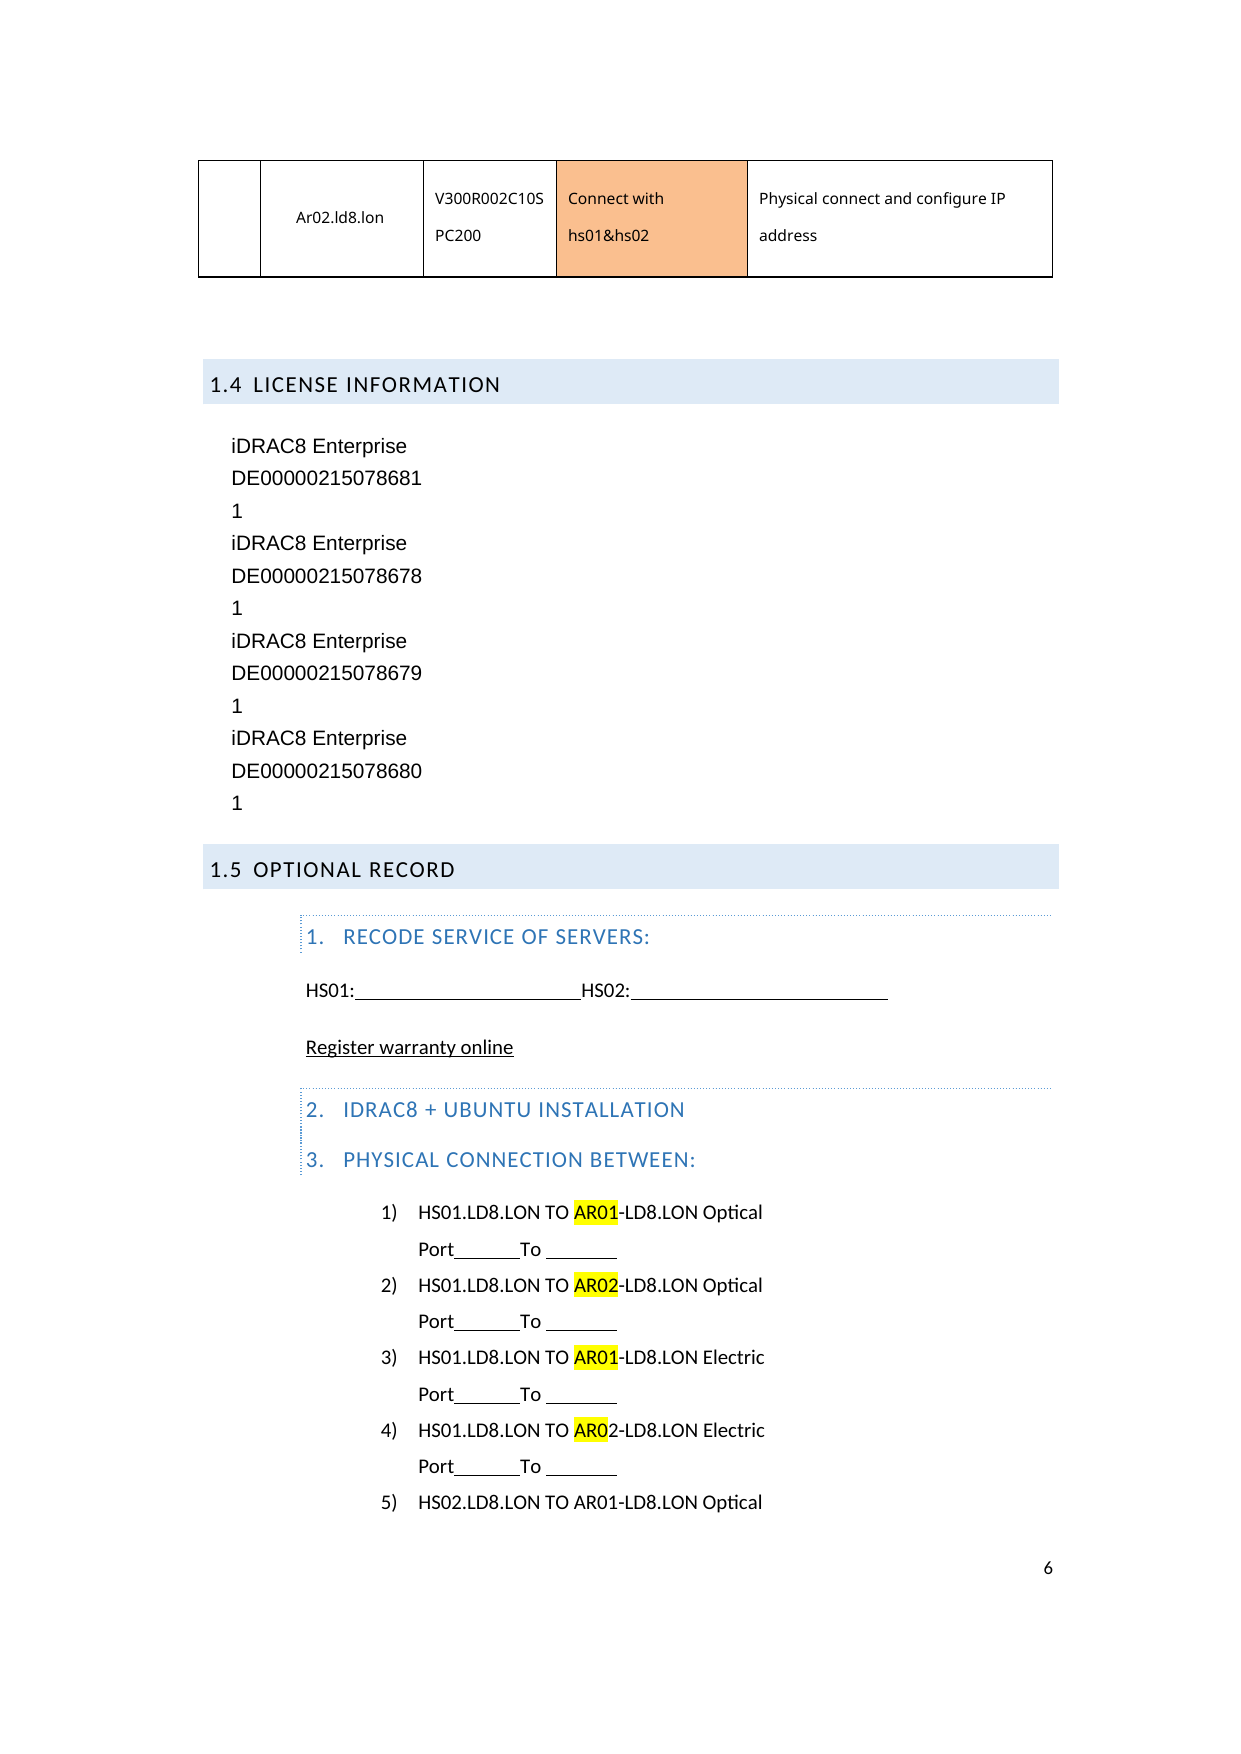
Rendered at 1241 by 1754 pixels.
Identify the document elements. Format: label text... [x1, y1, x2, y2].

list HS01.LD8.LON TO AR02-LD8.LON Electric [381, 1413, 1053, 1446]
list HS01.LD8.LON TO AR01-LD8.LON Optical [381, 1196, 1053, 1228]
list 1 [231, 689, 1053, 722]
list HS01.LD8.LON TO AR01-LD8.LON Electric [381, 1341, 1053, 1373]
list DE00000215078680 [231, 754, 1053, 787]
table_cell Ar02.ld8.lon [261, 161, 423, 276]
subtitle Optional Record [209, 851, 1053, 883]
list Port To [418, 1305, 1053, 1337]
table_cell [748, 161, 1052, 276]
list 1 [231, 494, 1053, 527]
list HS01.LD8.LON TO AR02-LD8.LON Optical [381, 1268, 1053, 1301]
table_cell V300R002C10SPC200 [424, 161, 556, 276]
list iDRAC8 Enterprise [231, 429, 1053, 462]
list DE00000215078681 [231, 462, 1053, 494]
list DE00000215078678 [231, 559, 1053, 592]
text Register warranty online [306, 1031, 1053, 1063]
list iDRAC8 Enterprise [231, 722, 1053, 754]
list Port To [418, 1232, 1053, 1265]
list Port To [418, 1450, 1053, 1482]
table_cell [199, 161, 260, 276]
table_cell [557, 161, 747, 276]
list HS02.LD8.LON TO AR01-LD8.LON Optical [381, 1486, 1053, 1518]
subtitle physical connection between: [300, 1137, 1053, 1175]
list 1 [231, 787, 1053, 819]
list DE00000215078679 [231, 657, 1053, 689]
list iDRAC8 Enterprise [231, 624, 1053, 657]
list Port To [418, 1377, 1053, 1410]
list 1 [231, 592, 1053, 624]
subtitle recode service of servers: [300, 914, 1053, 953]
list iDRAC8 Enterprise [231, 527, 1053, 559]
subtitle idrac8 + Ubuntu installation [300, 1088, 1053, 1126]
text HS01: HS02: [306, 973, 1053, 1006]
subtitle License Information [209, 366, 1053, 398]
